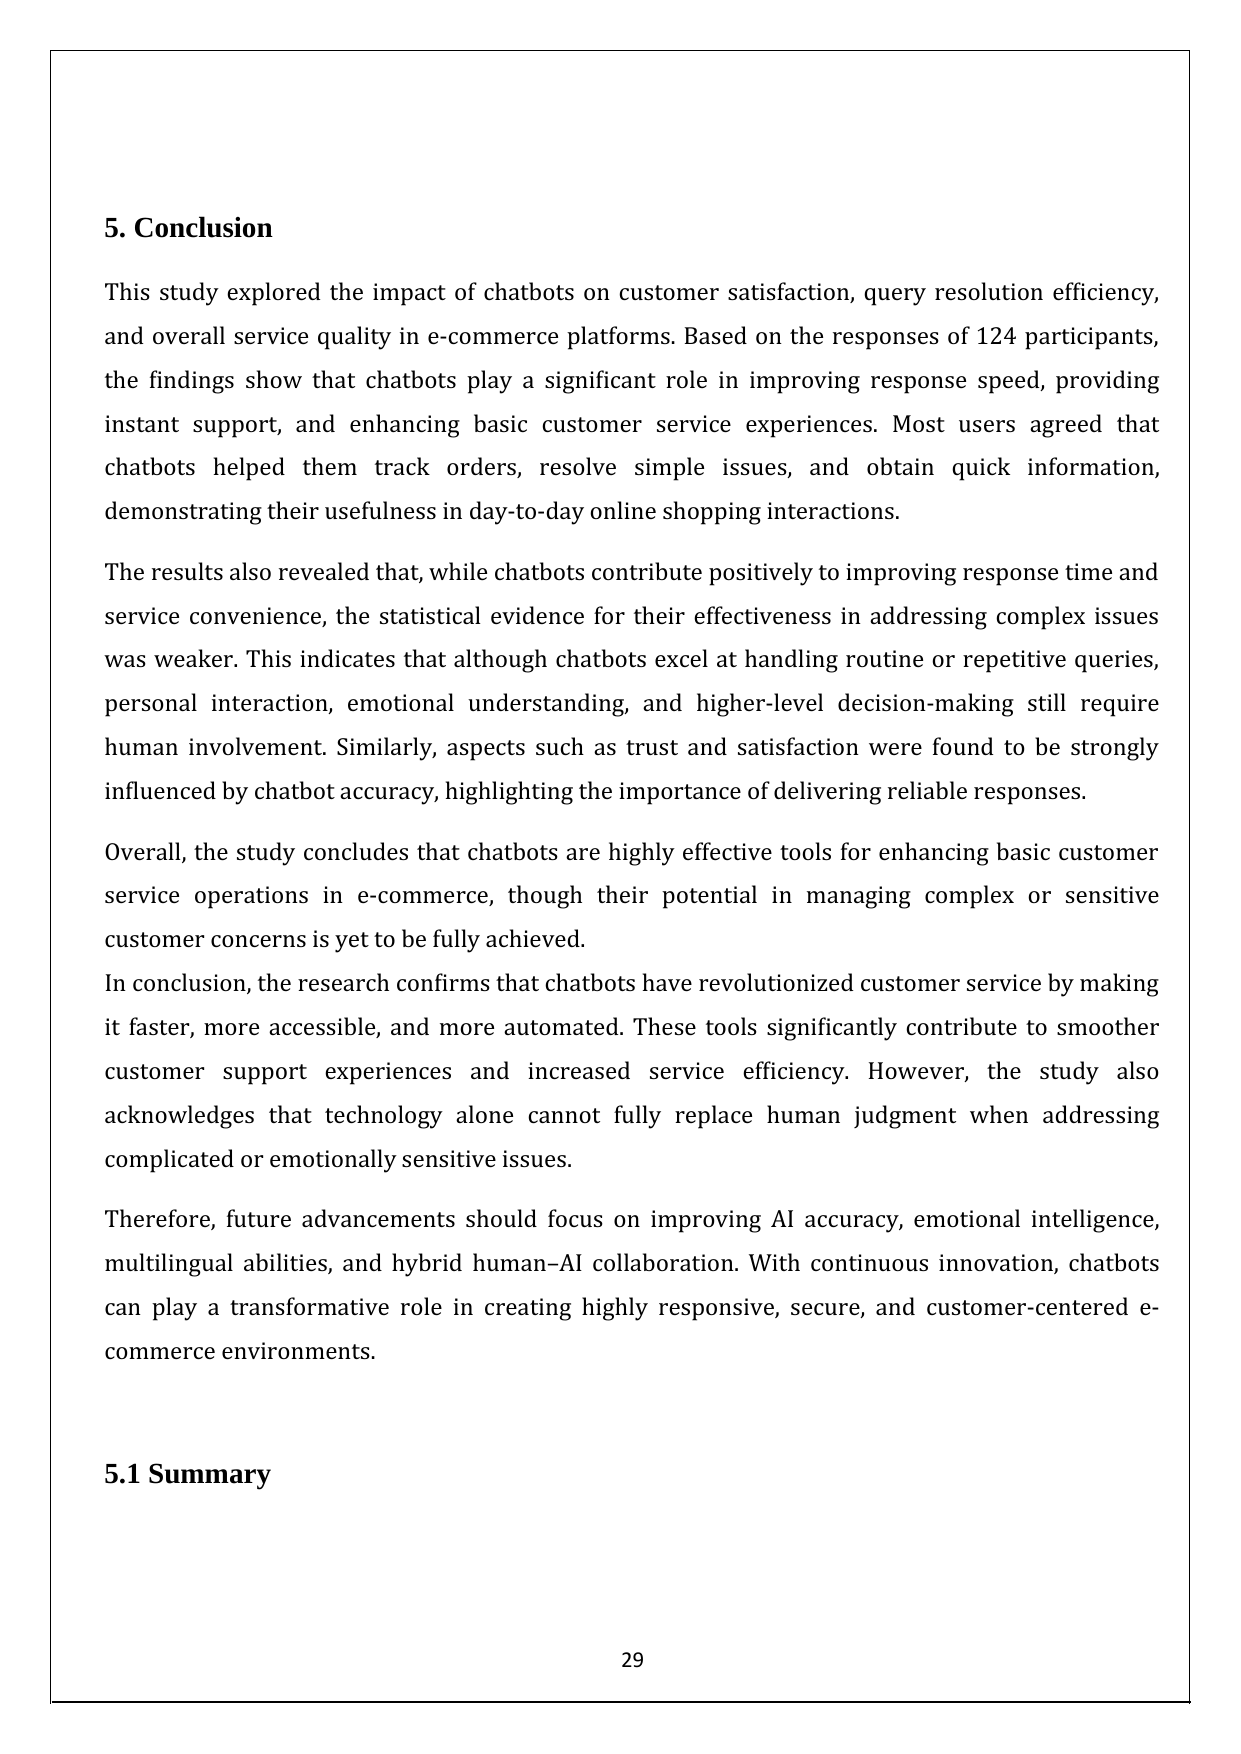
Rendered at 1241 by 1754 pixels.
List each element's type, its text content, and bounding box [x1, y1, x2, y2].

text 5. Conclusion [104, 210, 1161, 243]
text Overall, the study concludes that chatbots are highly effective tools for enhancing basic customer service operations in e-commerce, though their potential in managing complex or sensitive customer concerns is yet to be fully achieved. In conclusion, the research confirms that chatbots have revolutionized customer service by making it faster, more accessible, and more automated. These tools significantly contribute to smoother customer support experiences and increased service efficiency. However, the study also acknowledges that technology alone cannot fully replace human judgment when addressing complicated or emotionally sensitive issues. [104, 836, 1161, 1172]
text Therefore, future advancements should focus on improving AI accuracy, emotional intelligence, multilingual abilities, and hybrid human–AI collaboration. With continuous innovation, chatbots can play a transformative role in creating highly responsive, secure, and customer-centered e-commerce environments. [104, 1204, 1161, 1364]
text This study explored the impact of chatbots on customer satisfaction, query resolution efficiency, and overall service quality in e-commerce platforms. Based on the responses of 124 participants, the findings show that chatbots play a significant role in improving response speed, providing instant support, and enhancing basic customer service experiences. Most users agreed that chatbots helped them track orders, resolve simple issues, and obtain quick information, demonstrating their usefulness in day-to-day online shopping interactions. [104, 277, 1161, 525]
text 5.1 Summary [104, 1456, 1161, 1490]
text The results also revealed that, while chatbots contribute positively to improving response time and service convenience, the statistical evidence for their effectiveness in addressing complex issues was weaker. This indicates that although chatbots excel at handling routine or repetitive queries, personal interaction, emotional understanding, and higher-level decision-making still require human involvement. Similarly, aspects such as trust and satisfaction were found to be strongly influenced by chatbot accuracy, highlighting the importance of delivering reliable responses. [104, 556, 1161, 805]
